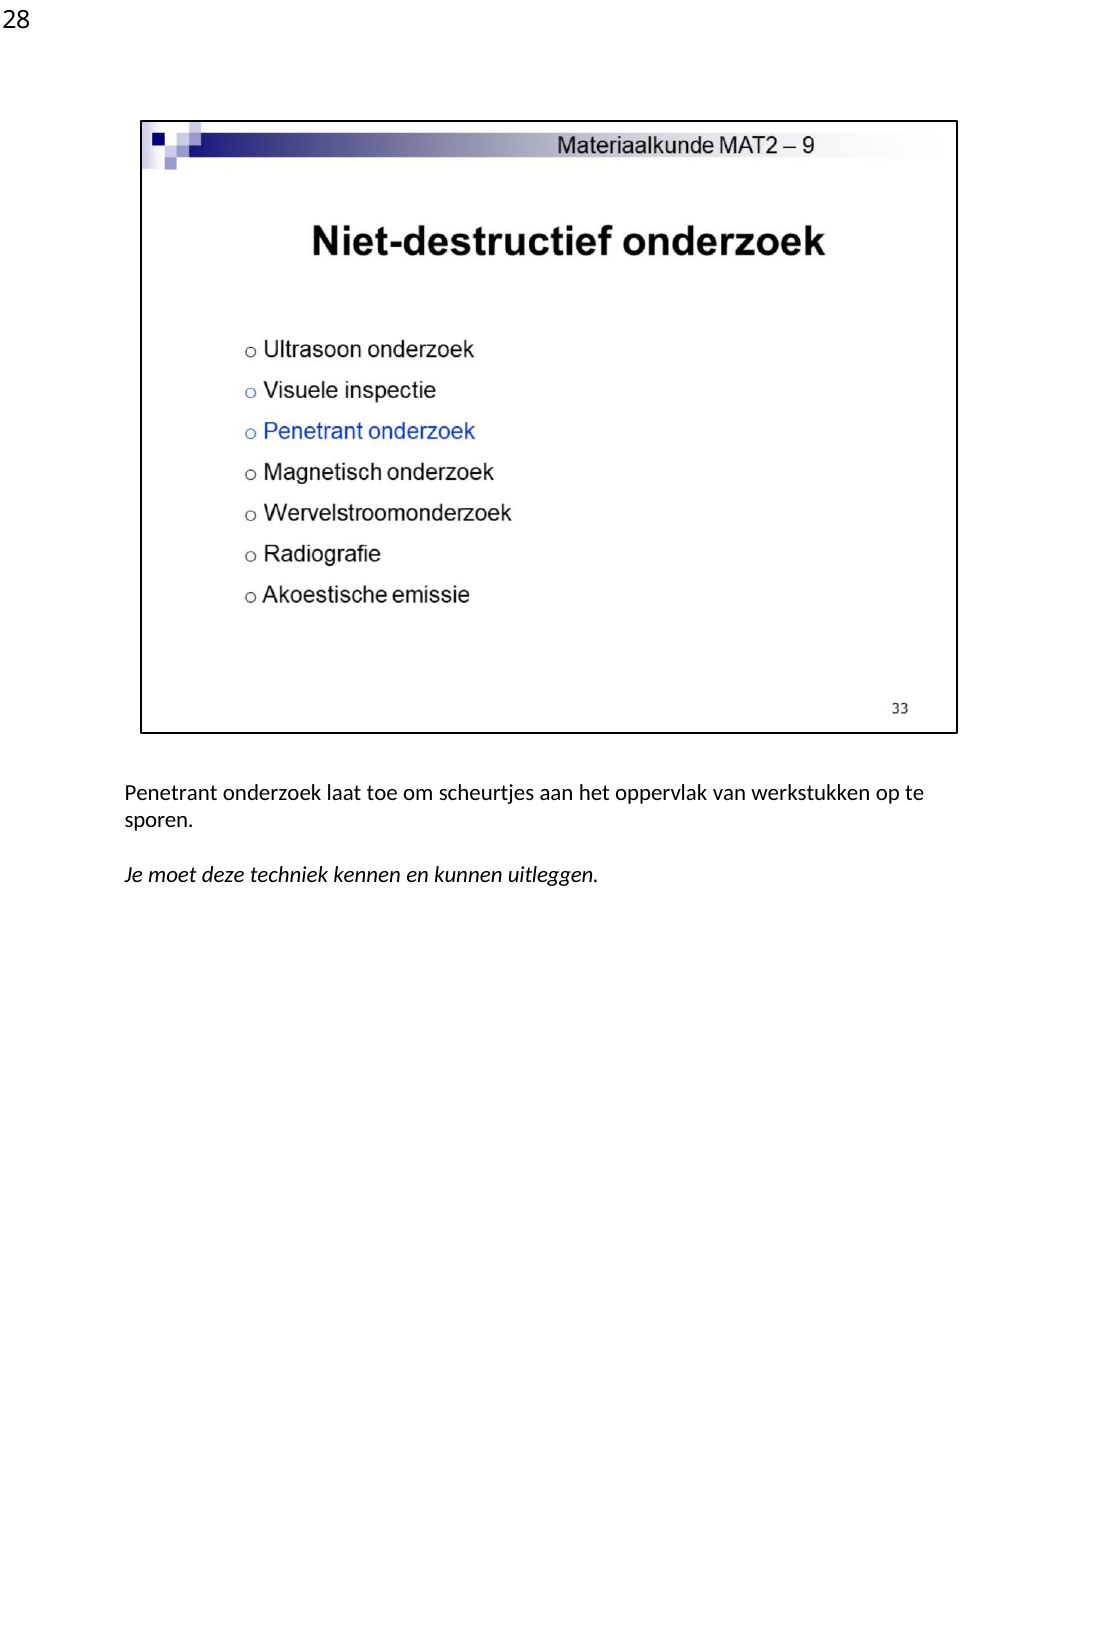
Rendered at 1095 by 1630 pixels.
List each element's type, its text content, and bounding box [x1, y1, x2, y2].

text Je moet deze techniek kennen en kunnen uitleggen. [124, 860, 977, 888]
text Penetrant onderzoek laat toe om scheurtjes aan het oppervlak van werkstukken op te sporen. [124, 778, 968, 833]
picture [142, 122, 941, 718]
